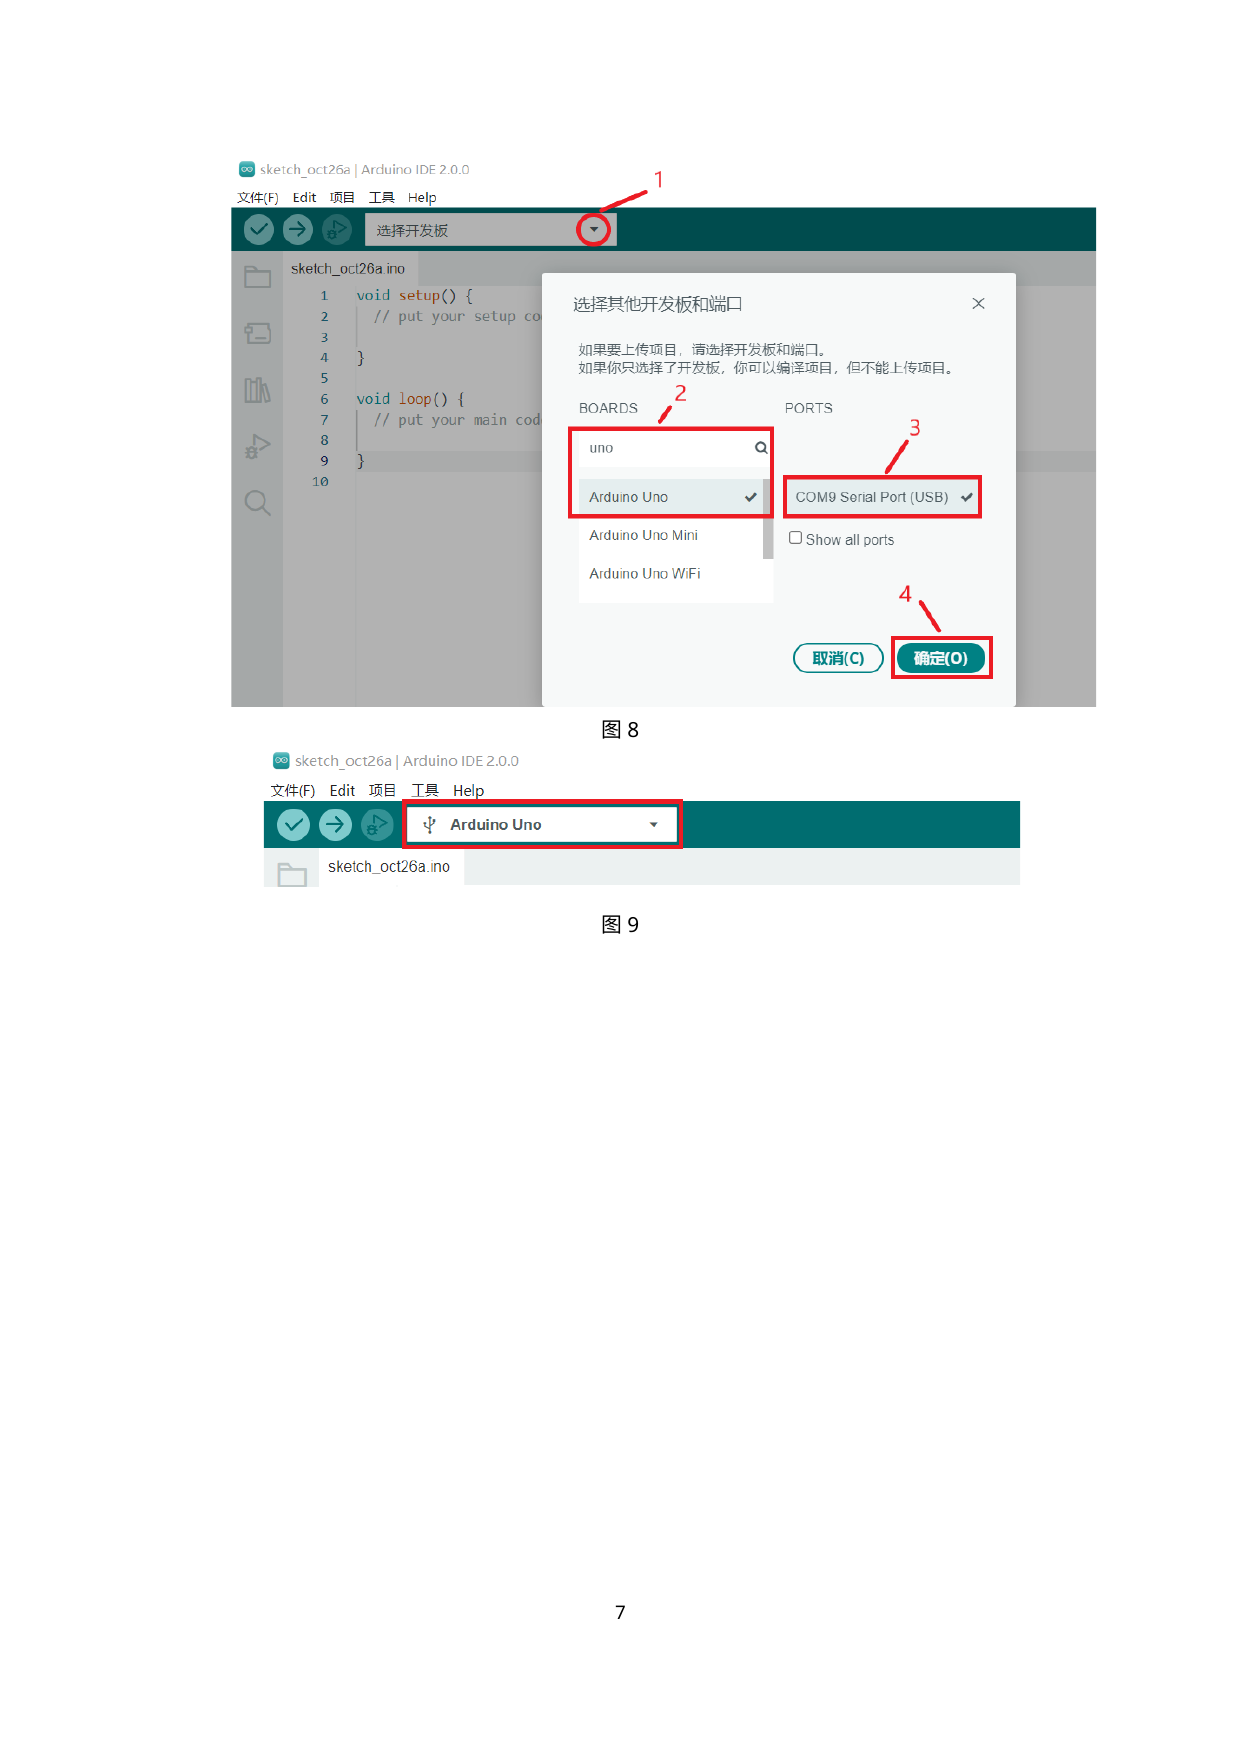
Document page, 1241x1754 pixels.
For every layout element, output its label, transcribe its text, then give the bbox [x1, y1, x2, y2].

picture [263, 745, 1020, 887]
text 图 8 [187, 712, 1053, 745]
picture [231, 159, 1097, 707]
text 图 9 [187, 907, 1053, 940]
